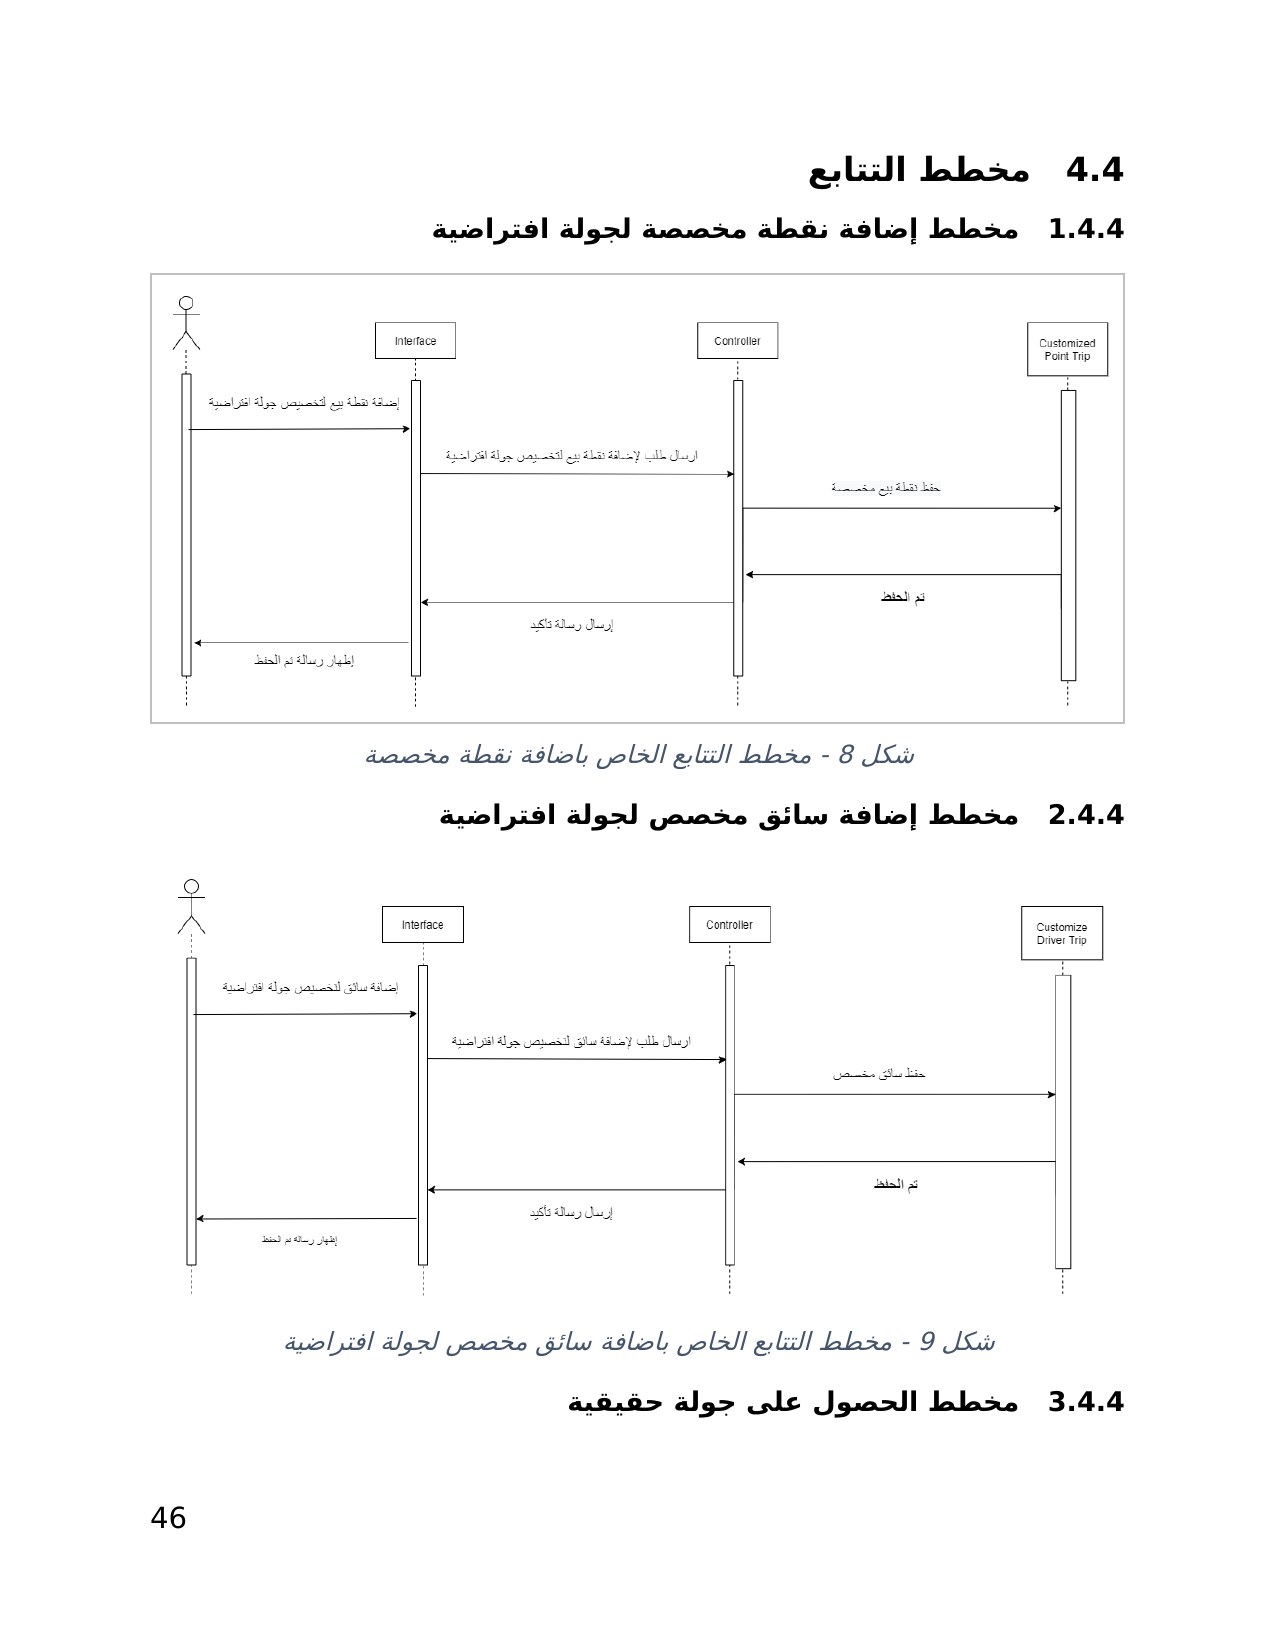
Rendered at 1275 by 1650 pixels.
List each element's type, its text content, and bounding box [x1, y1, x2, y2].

picture [156, 858, 1118, 1312]
title 2.4.4 مخطط إضافة سائق مخصص لجولة افتراضية [150, 799, 1125, 831]
title 3.4.4 مخطط الحصول على جولة حقيقية [150, 1386, 1125, 1417]
title 1.4.4 مخطط إضافة نقطة مخصصة لجولة افتراضية [150, 214, 1125, 245]
picture [152, 275, 1123, 722]
title 4.4 مخطط التتابع [150, 150, 1125, 189]
